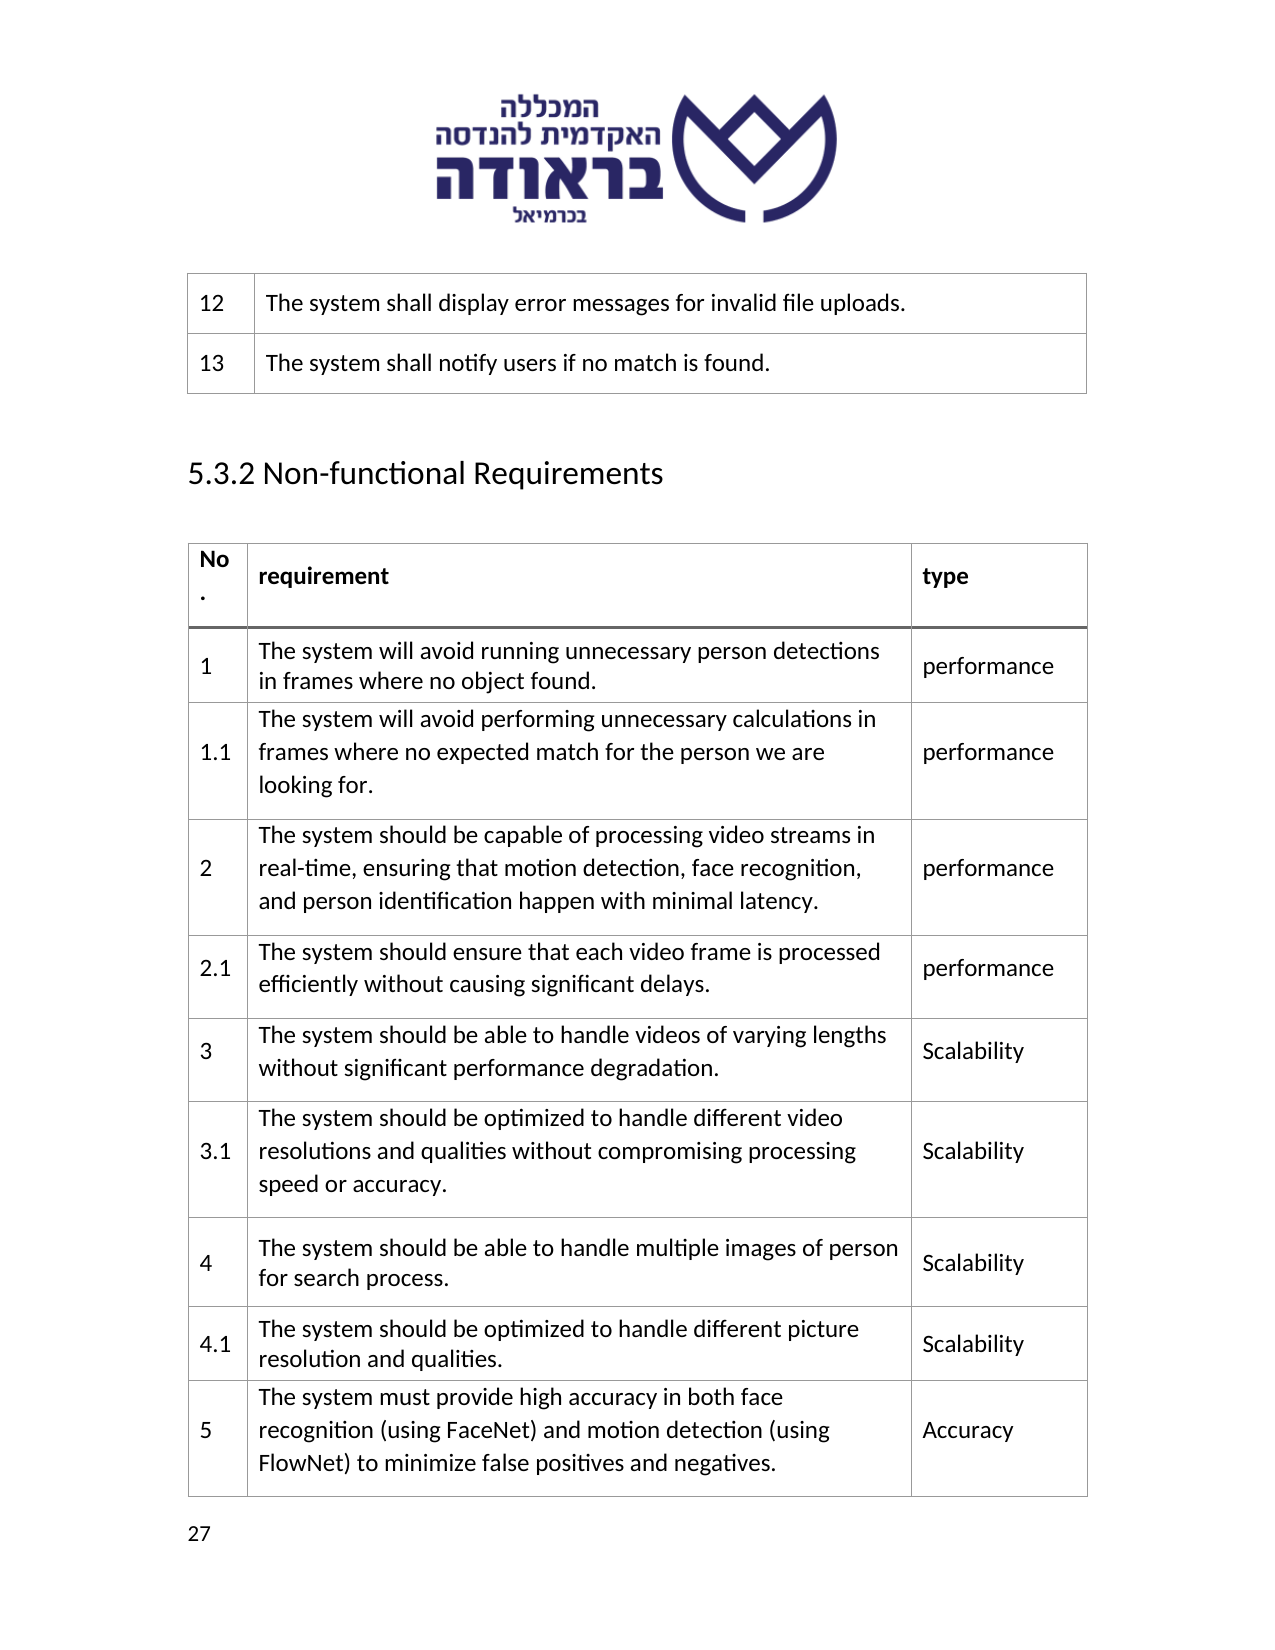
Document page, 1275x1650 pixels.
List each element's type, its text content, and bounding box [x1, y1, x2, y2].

table_cell The system should be able to handle multiple images of person for search process. [248, 1218, 911, 1306]
table_cell 3.1 [189, 1102, 247, 1217]
table_cell 1 [189, 629, 247, 702]
table_cell Scalability [912, 1102, 1087, 1217]
table_cell The system must provide high accuracy in both face recognition (using FaceNet) and motion detection (using FlowNet) to minimize false positives and negatives. [248, 1381, 911, 1496]
table_cell The system should be optimized to handle different picture resolution and qualities. [248, 1307, 911, 1380]
table_cell performance [912, 703, 1087, 818]
table_cell 4.1 [189, 1307, 247, 1380]
table_cell performance [912, 820, 1087, 934]
table_cell 12 [188, 274, 254, 333]
table_cell The system shall notify users if no match is found. [255, 334, 1086, 393]
table_cell The system will avoid running unnecessary person detections in frames where no object found. [248, 629, 911, 702]
table_cell Scalability [912, 1019, 1087, 1101]
table_cell 4 [189, 1218, 247, 1306]
table_cell 2 [189, 820, 247, 934]
table_cell 1.1 [189, 703, 247, 818]
table_cell The system will avoid performing unnecessary calculations in frames where no expected match for the person we are looking for. [248, 703, 911, 818]
table_cell The system should ensure that each video frame is processed efficiently without causing significant delays. [248, 936, 911, 1018]
table_cell performance [912, 629, 1087, 702]
table_cell The system should be able to handle videos of varying lengths without significant performance degradation. [248, 1019, 911, 1101]
table_header type [912, 544, 1087, 626]
subtitle Non-functional Requirements [187, 452, 1087, 492]
table_cell 13 [188, 334, 254, 393]
table_cell 5 [189, 1381, 247, 1496]
table_header requirement [248, 544, 911, 626]
table_cell The system should be optimized to handle different video resolutions and qualities without compromising processing speed or accuracy. [248, 1102, 911, 1217]
table_cell Accuracy [912, 1381, 1087, 1496]
table_cell Scalability [912, 1218, 1087, 1306]
table_cell Scalability [912, 1307, 1087, 1380]
table_header No. [189, 544, 247, 626]
table_cell 3 [189, 1019, 247, 1101]
table_cell The system should be capable of processing video streams in real-time, ensuring that motion detection, face recognition, and person identification happen with minimal latency. [248, 820, 911, 934]
picture [428, 75, 847, 245]
table_cell performance [912, 936, 1087, 1018]
table_cell 2.1 [189, 936, 247, 1018]
table_cell The system shall display error messages for invalid file uploads. [255, 274, 1086, 333]
